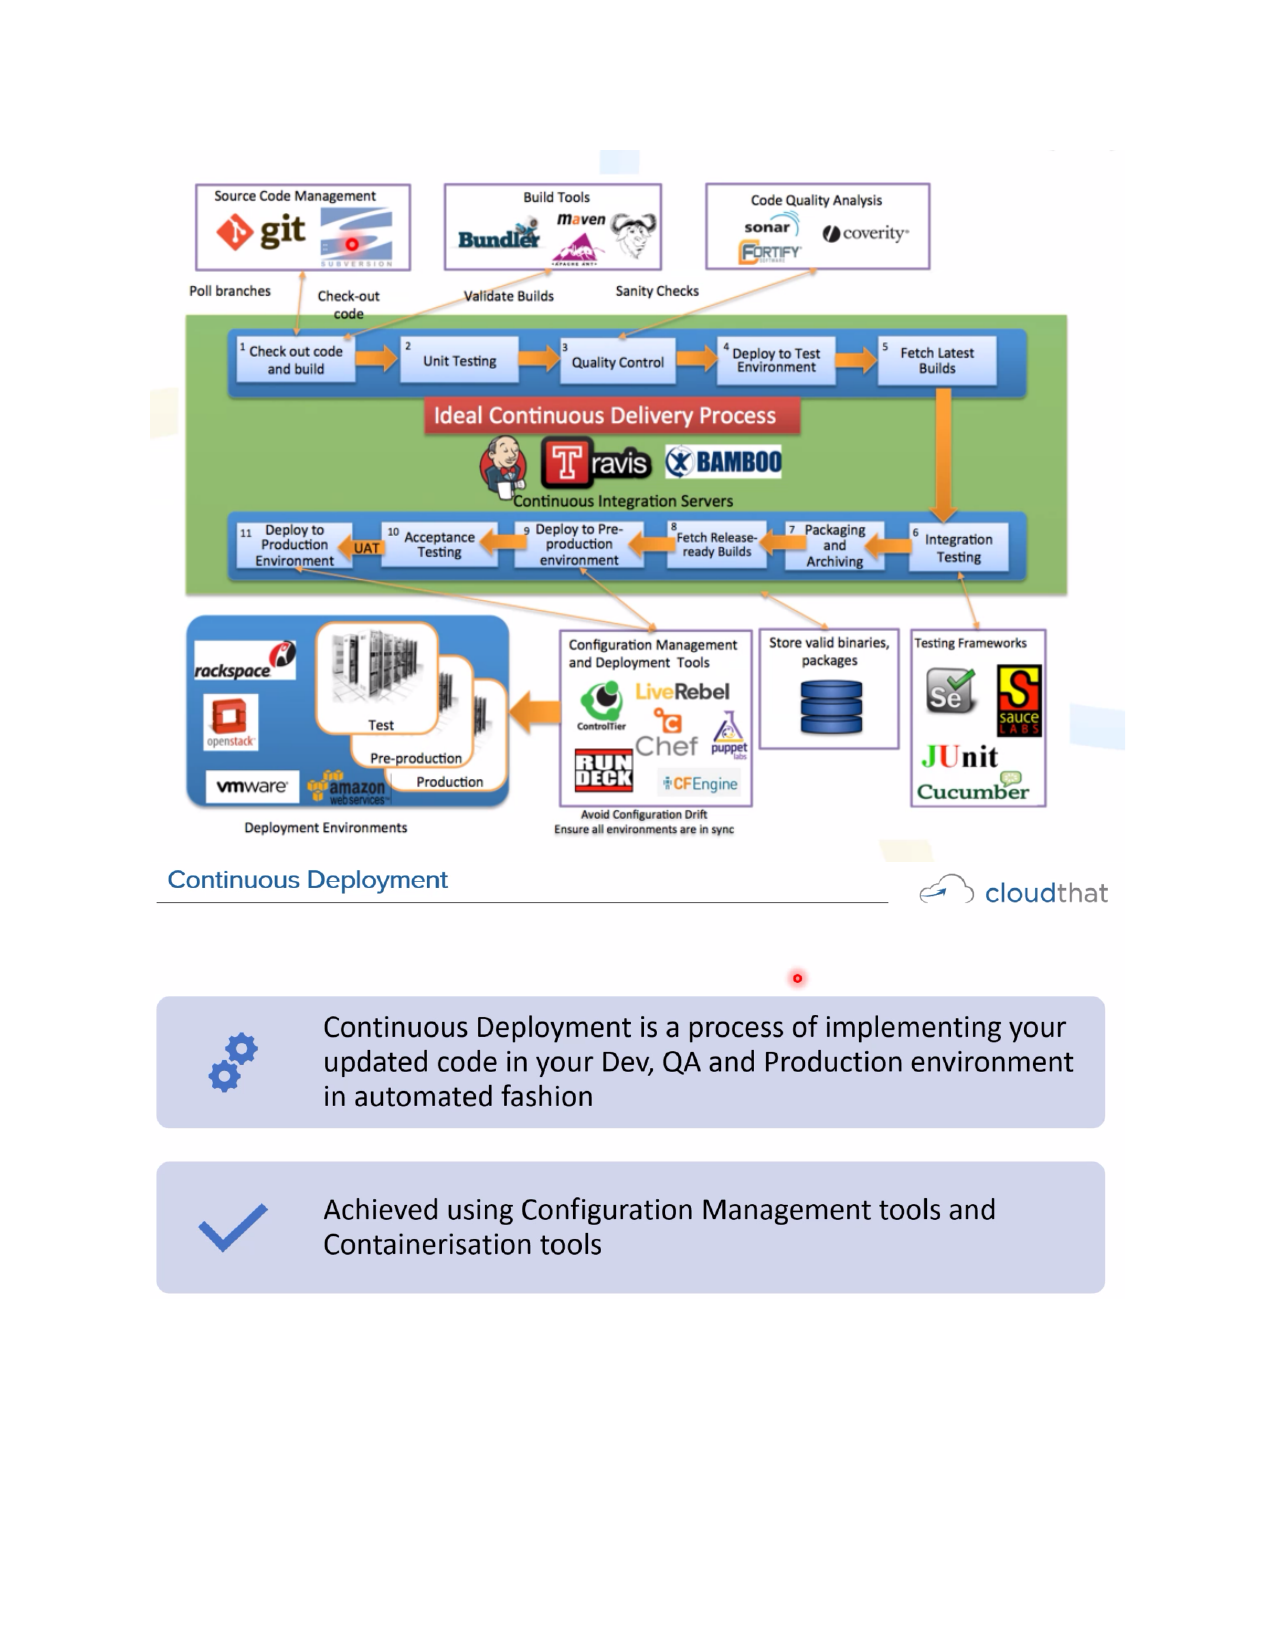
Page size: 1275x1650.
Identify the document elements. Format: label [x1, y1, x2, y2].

picture [150, 150, 1125, 862]
picture [150, 863, 1125, 1299]
